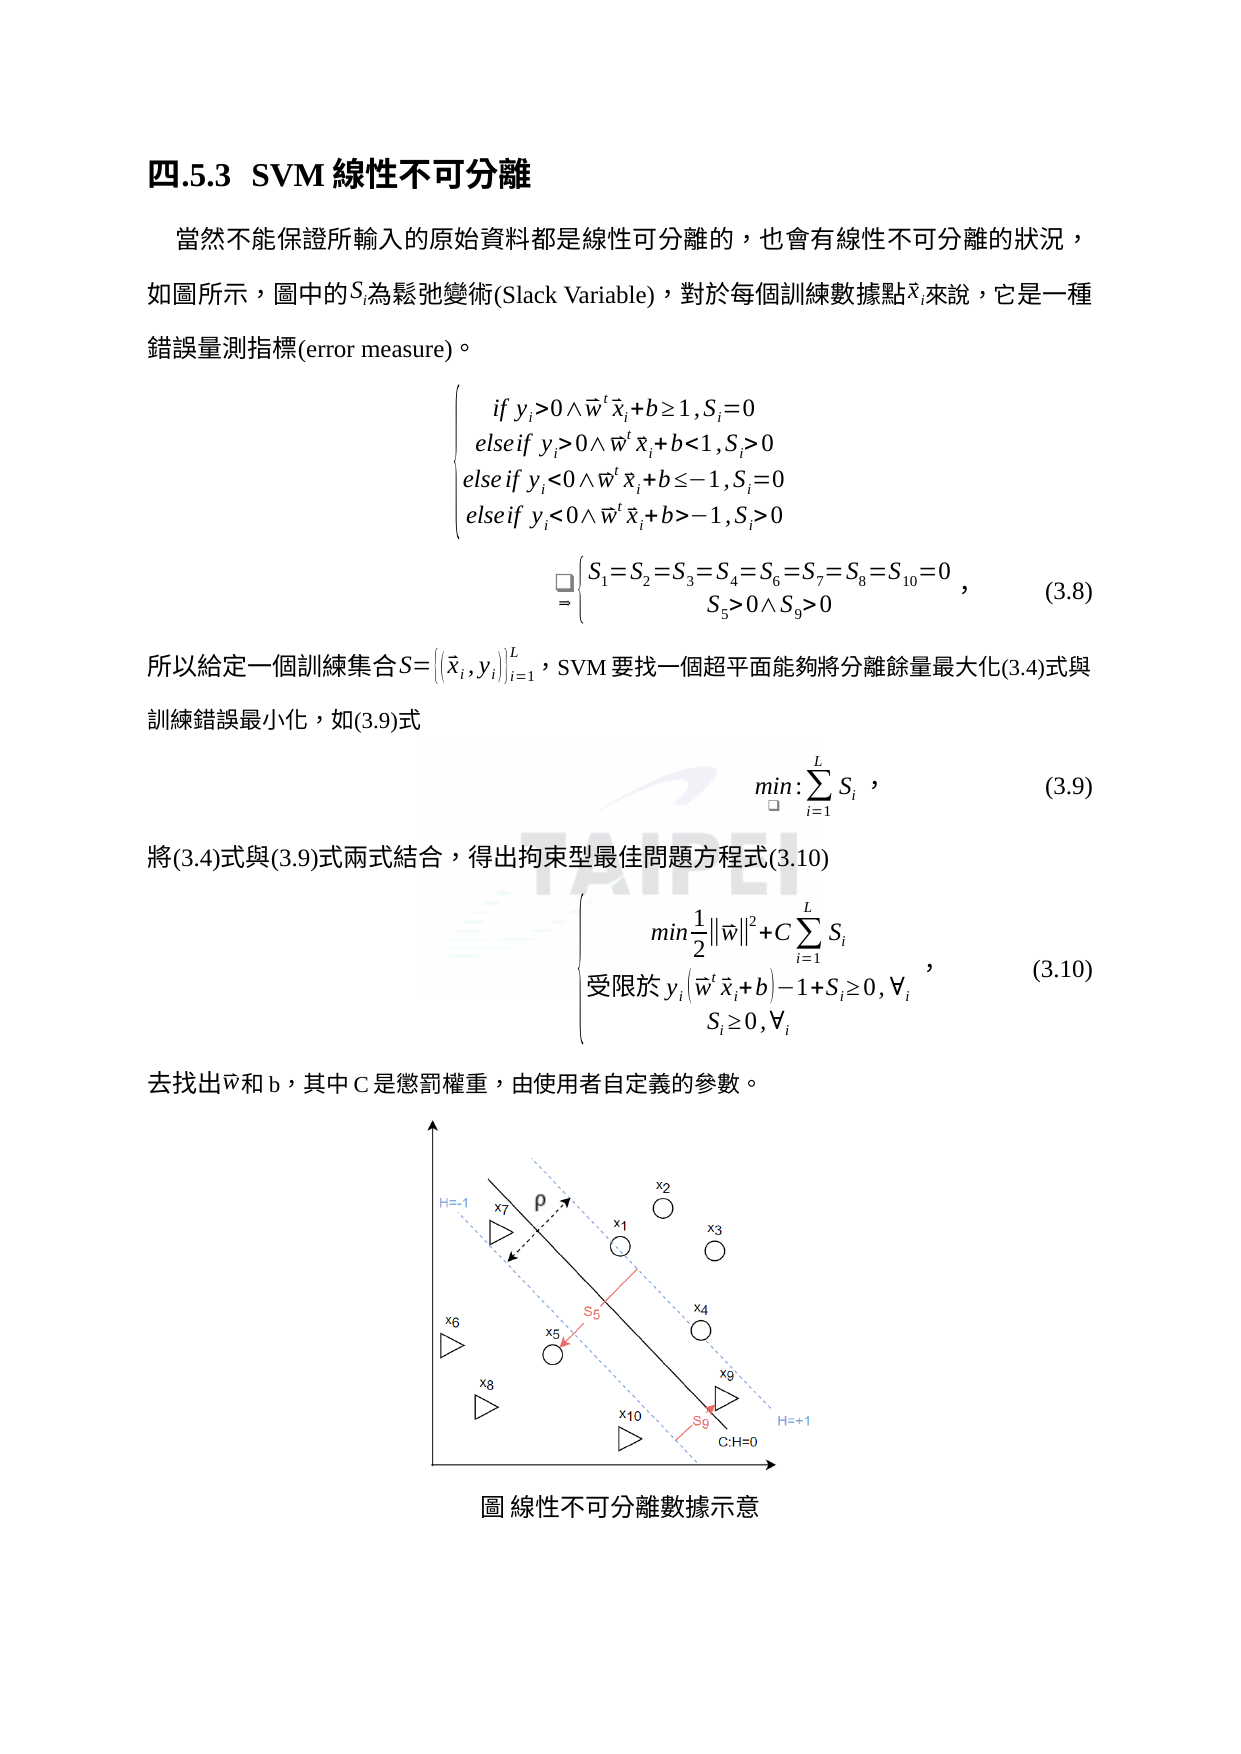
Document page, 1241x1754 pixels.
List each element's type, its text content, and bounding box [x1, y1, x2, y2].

text 將(3.4)式與(3.9)式兩式結合，得出拘束型最佳問題方程式(3.10) [148, 837, 1092, 874]
text ， (3.10) [148, 892, 1092, 1046]
picture [425, 1118, 815, 1474]
text 圖 線性不可分離數據示意 [148, 1488, 1092, 1524]
subtitle SVM線性不可分離 [148, 148, 1067, 196]
text 所以給定一個訓練集合，SVM要找一個超平面能夠將分離餘量最大化(3.4)式與訓練錯誤最小化，如(3.9)式 [148, 643, 1092, 735]
text 當然不能保證所輸入的原始資料都是線性可分離的，也會有線性不可分離的狀況，如圖所示，圖中的為鬆弛變術(Slack Variable)，對於每個訓練數據點來說，它是一種錯誤量測指標(error measure)。 [148, 220, 1092, 365]
text 去找出和b，其中C是懲罰權重，由使用者自定義的參數。 [148, 1064, 1092, 1100]
text ， (3.8) [148, 555, 1092, 625]
text ， (3.9) [148, 752, 1092, 819]
